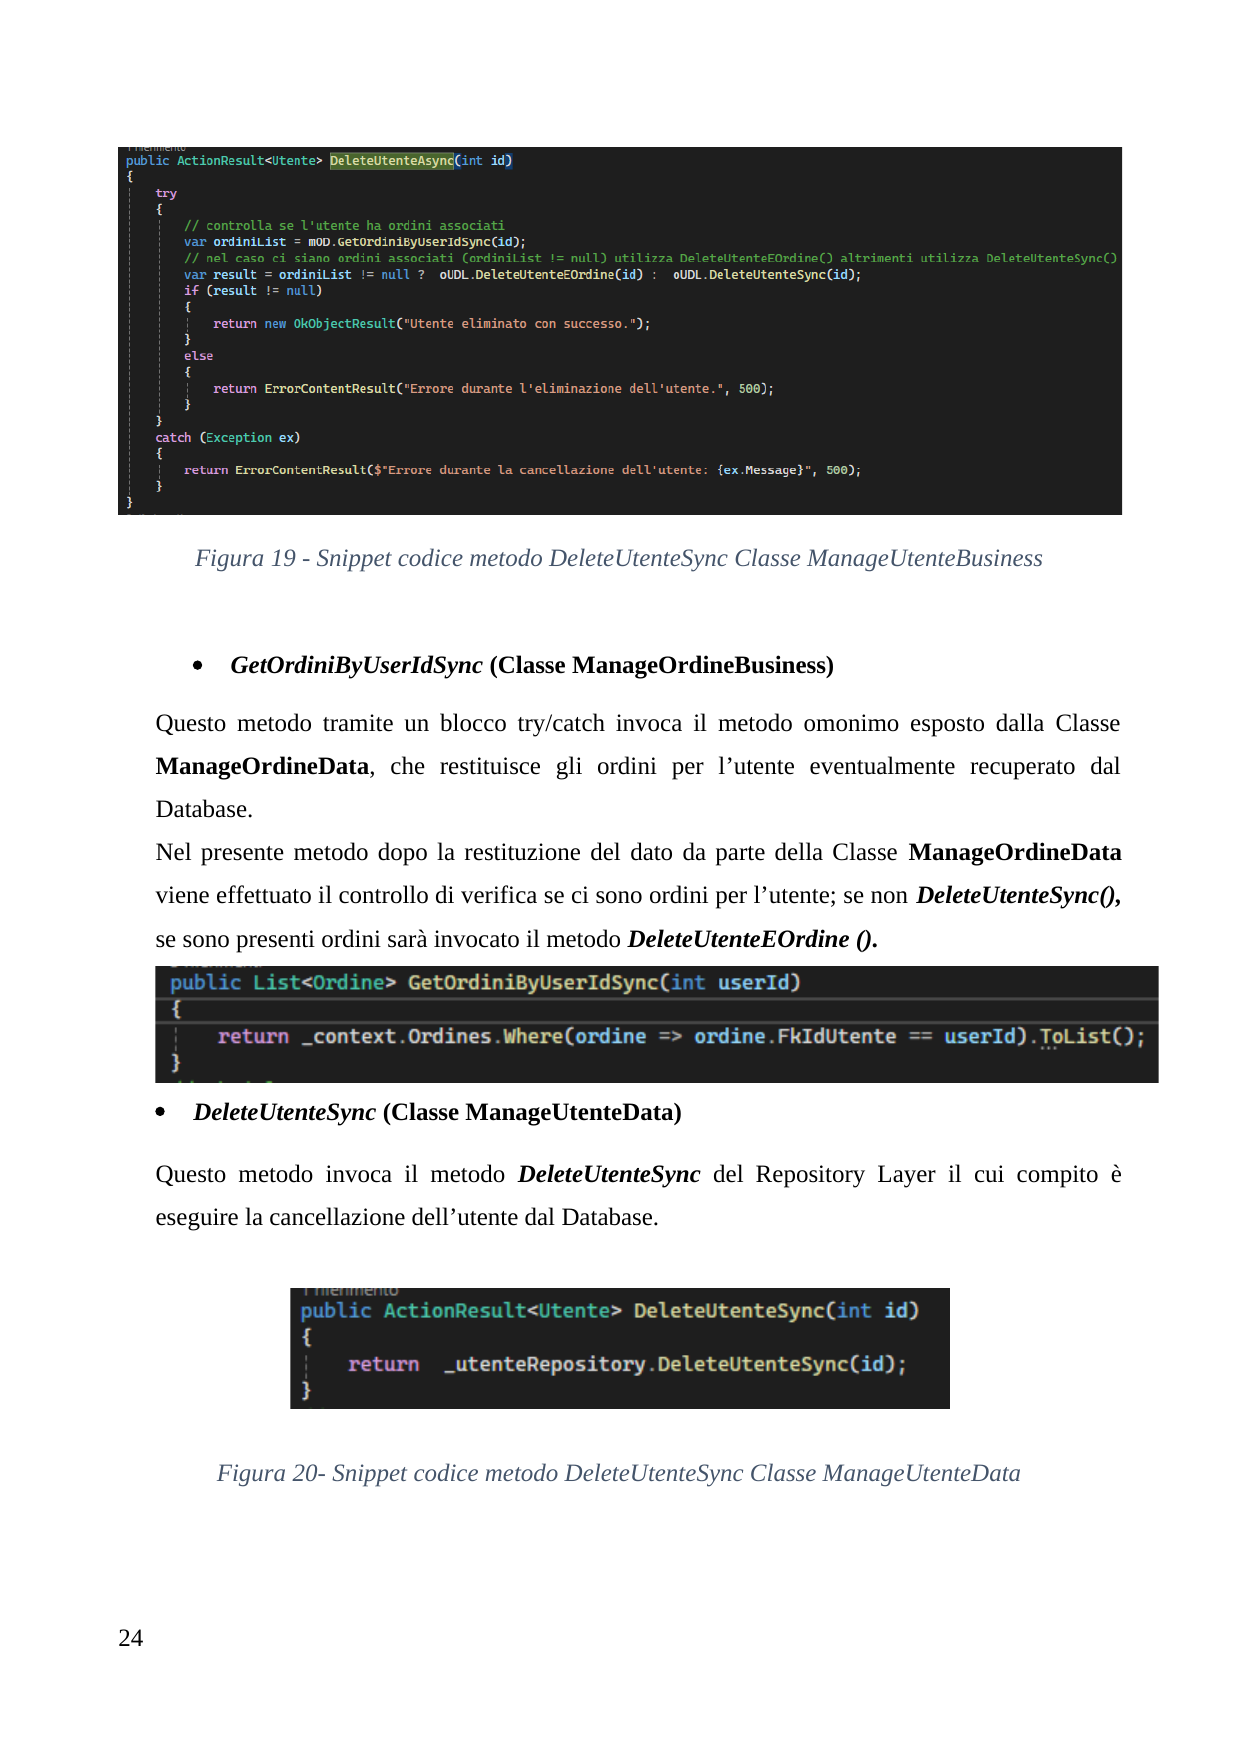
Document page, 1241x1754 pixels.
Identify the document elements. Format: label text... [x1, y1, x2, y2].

text Figura 19 - Snippet codice metodo DeleteUtenteSync Classe ManageUtenteBusiness [118, 543, 1122, 572]
picture [290, 1288, 950, 1409]
list DeleteUtenteSync (Classe ManageUtenteData) [156, 1097, 1122, 1126]
picture [118, 147, 1123, 515]
list GetOrdiniByUserIdSync (Classe ManageOrdineBusiness) [193, 651, 1122, 679]
text Questo metodo invoca il metodo DeleteUtenteSync del Repository Layer il cui compito è eseguire la cancellazione dell’utente dal Database. [155, 1159, 1122, 1231]
picture [155, 966, 1159, 1083]
text Questo metodo tramite un blocco try/catch invoca il metodo omonimo esposto dalla Classe ManageOrdineData, che restituisce gli ordini per l’utente eventualmente recuperato dal Database. [155, 708, 1122, 823]
text Nel presente metodo dopo la restituzione del dato da parte della Classe ManageOrdineData viene effettuato il controllo di verifica se ci sono ordini per l’utente; se non DeleteUtenteSync(), se sono presenti ordini sarà invocato il metodo DeleteUtenteEOrdine (). [155, 837, 1122, 952]
